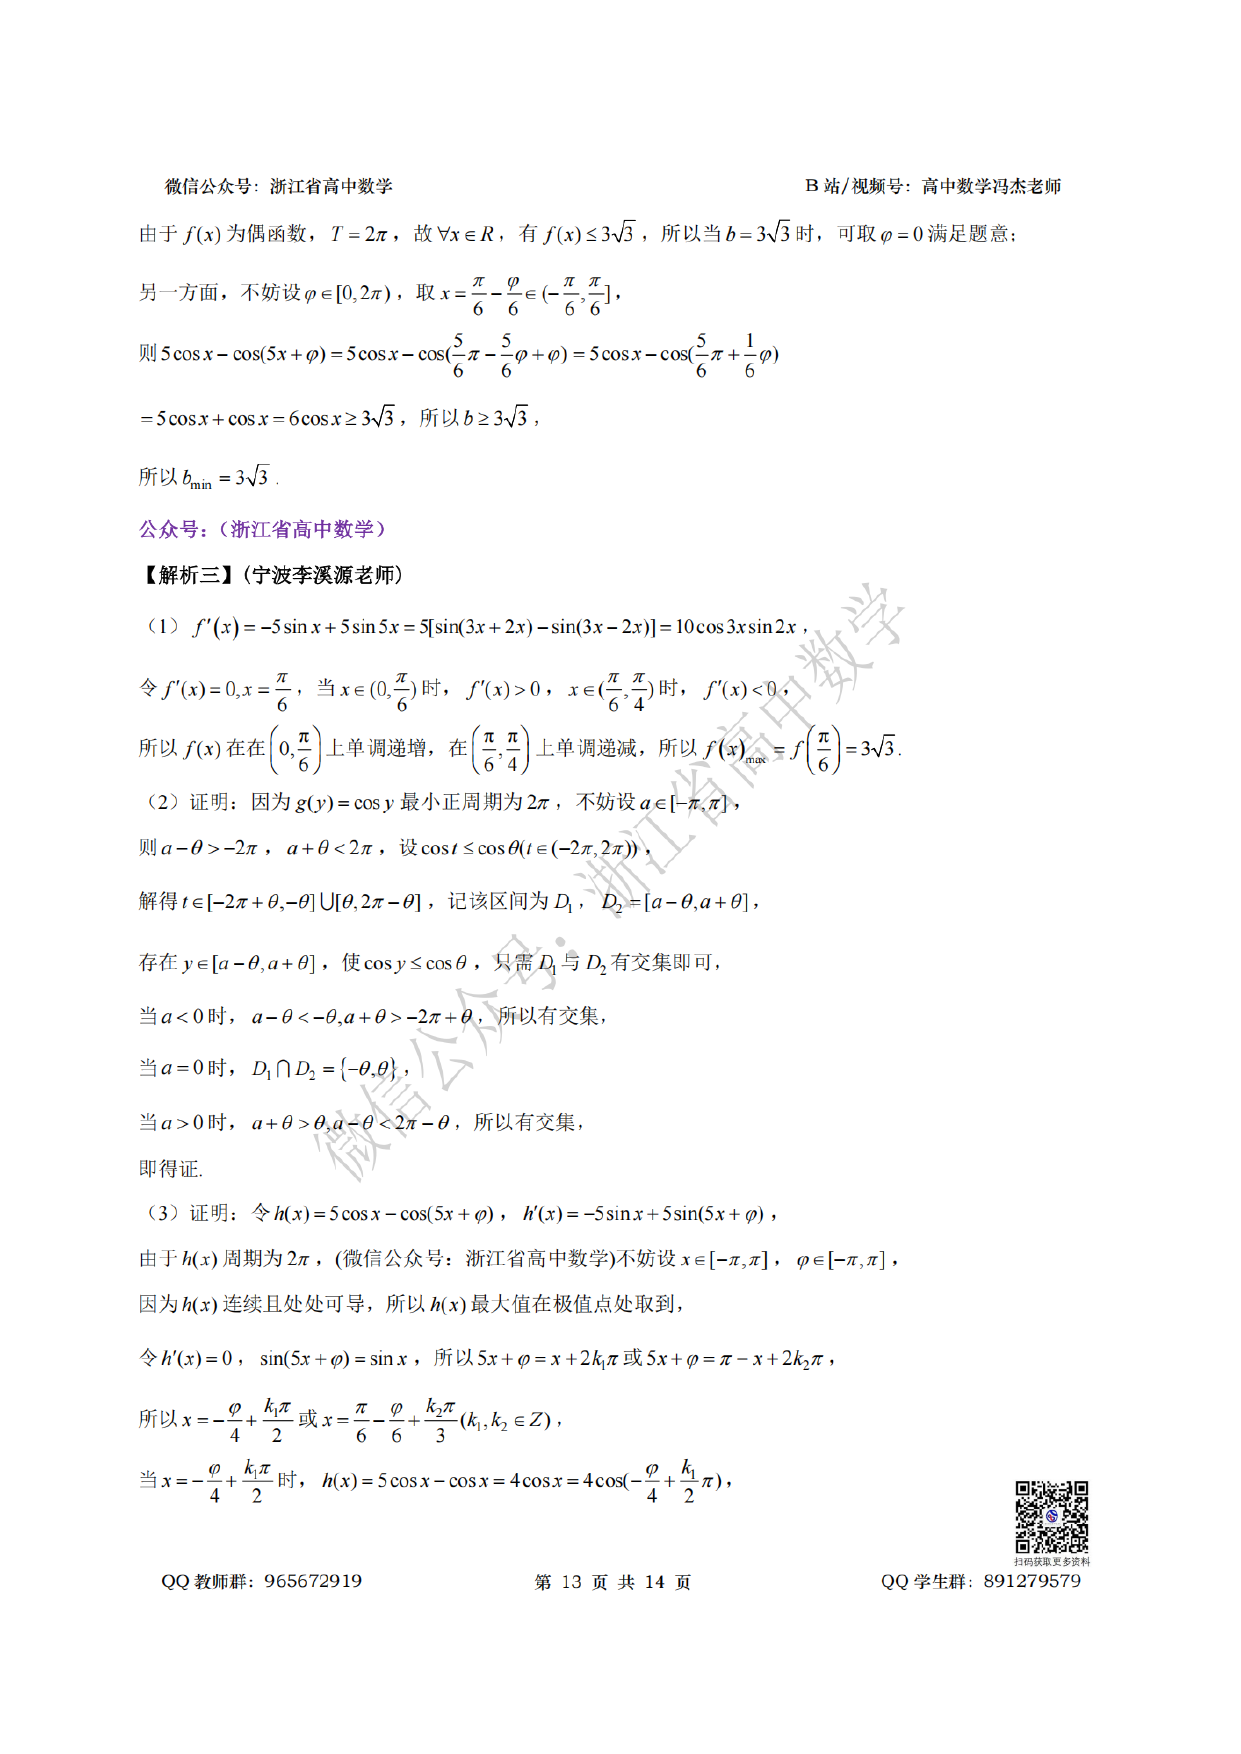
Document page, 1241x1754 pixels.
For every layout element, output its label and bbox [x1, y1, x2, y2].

picture [112, 162, 1129, 1592]
